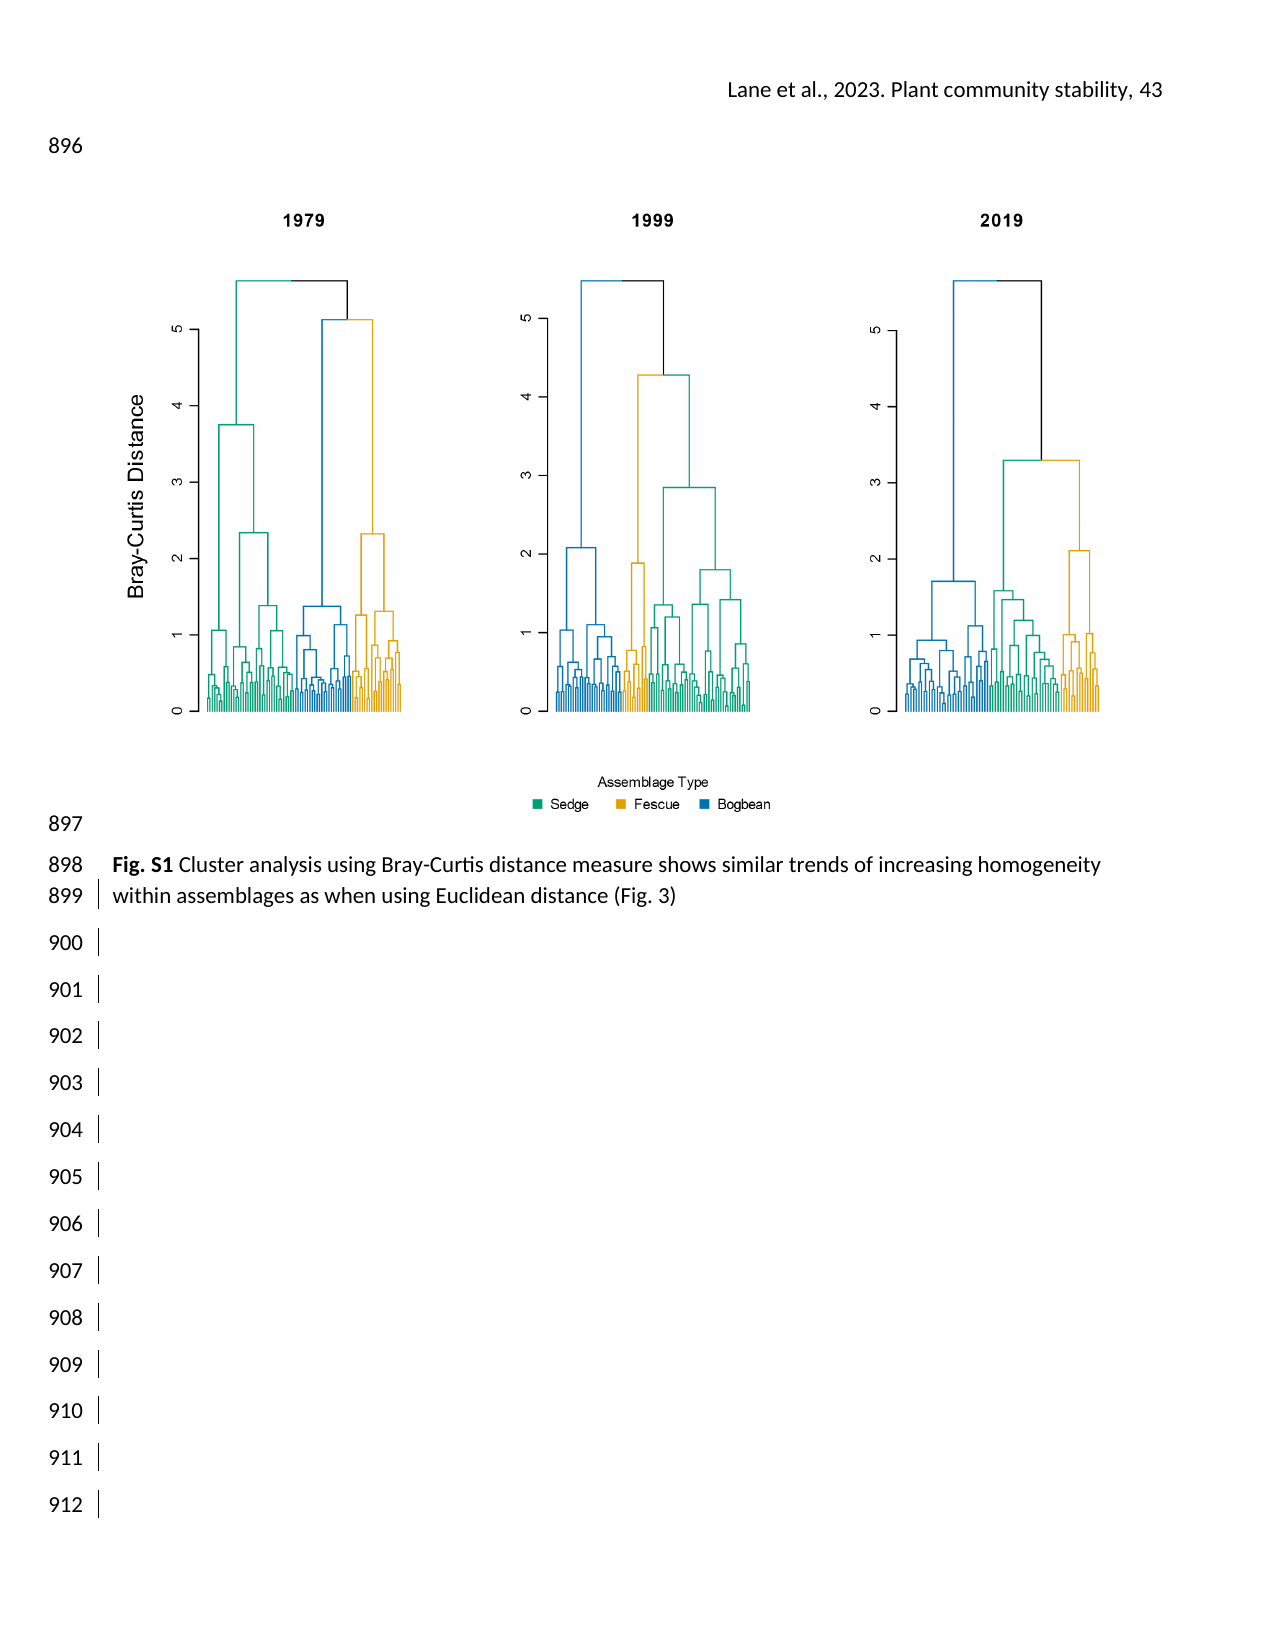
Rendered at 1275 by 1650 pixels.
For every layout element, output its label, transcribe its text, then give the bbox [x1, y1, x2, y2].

text Fig. S1 Cluster analysis using Bray-Curtis distance measure shows similar trends of increasing homogeneity within assemblages as when using Euclidean distance (Fig. 3) [112, 851, 1162, 909]
picture [112, 177, 1159, 832]
